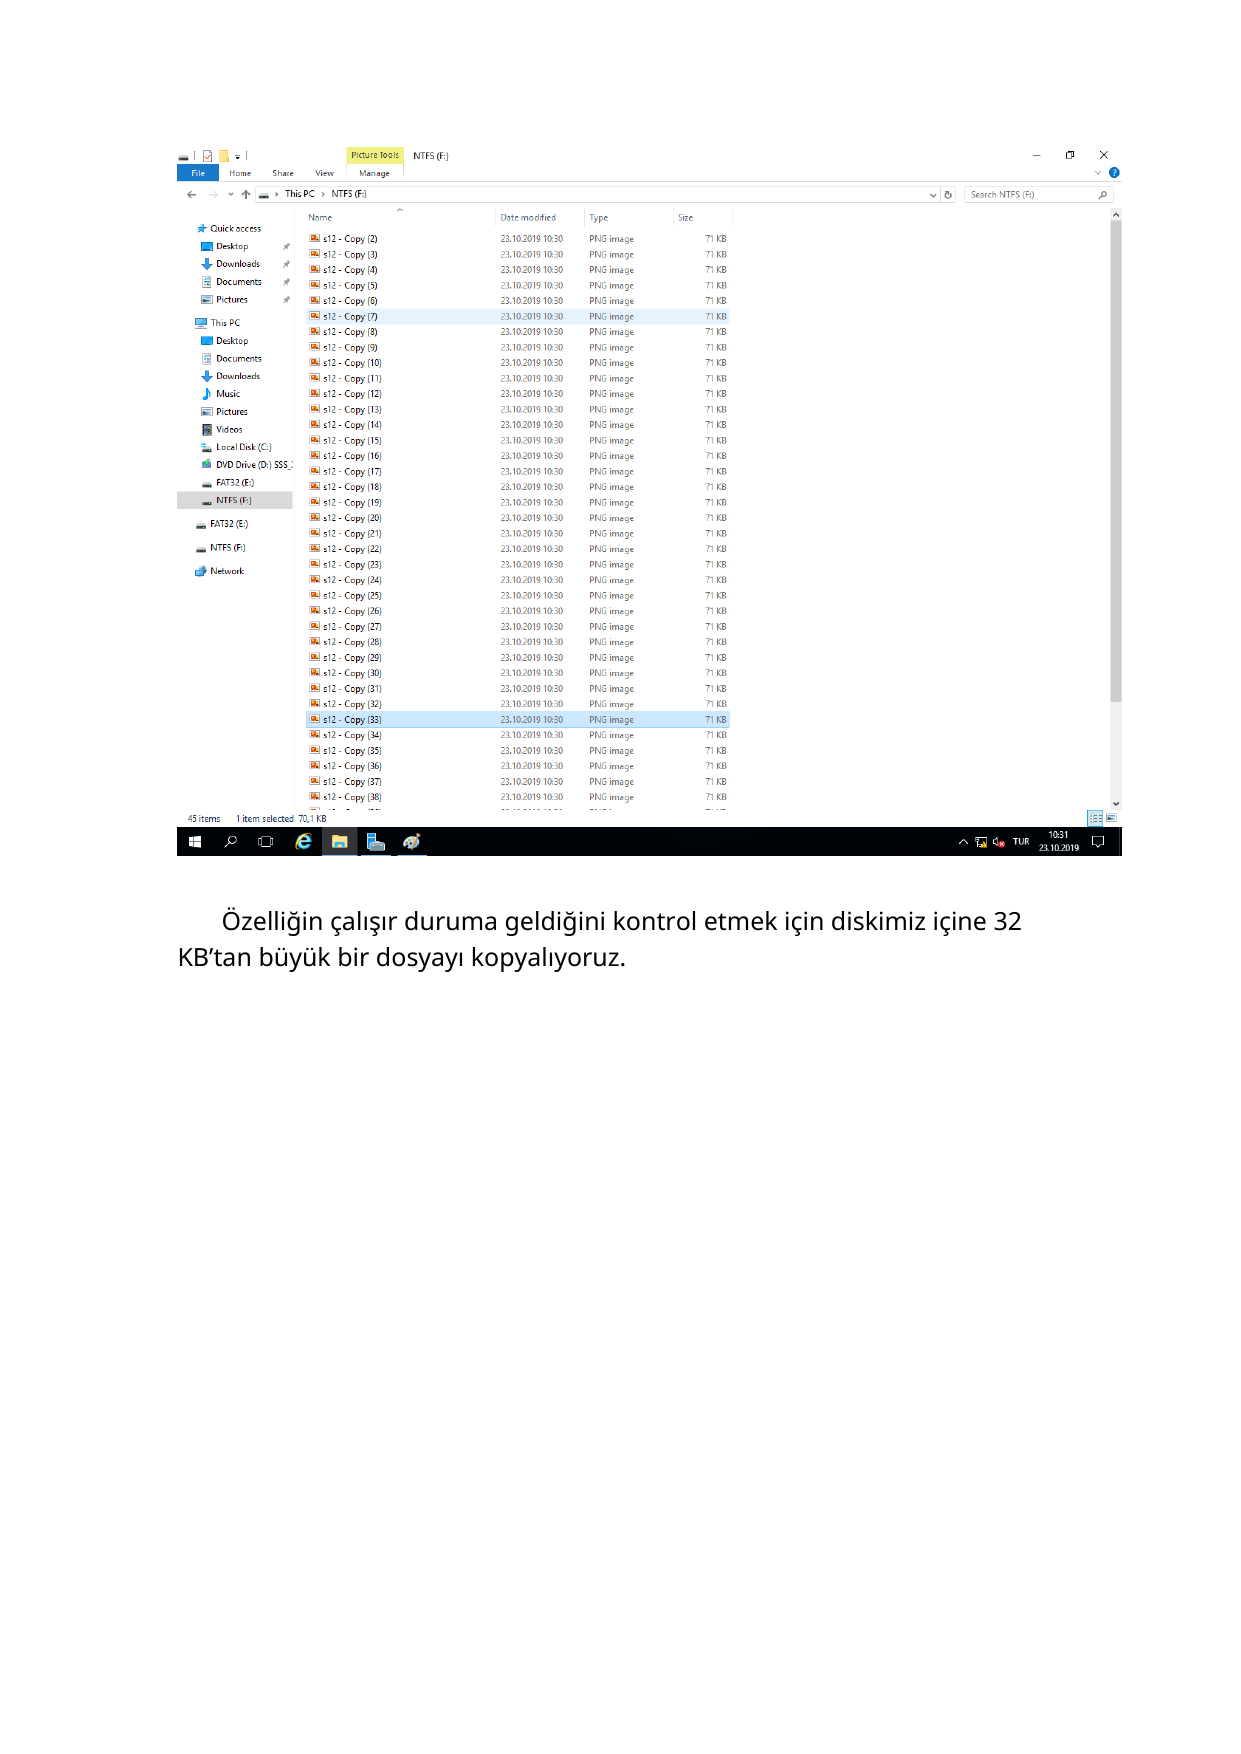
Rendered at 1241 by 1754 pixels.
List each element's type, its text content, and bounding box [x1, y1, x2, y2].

list Özelliğin çalışır duruma geldiğini kontrol etmek için diskimiz içine 32 KB’tan büyük bir dosyayı kopyalıyoruz. [177, 903, 1093, 974]
picture [177, 147, 1122, 856]
